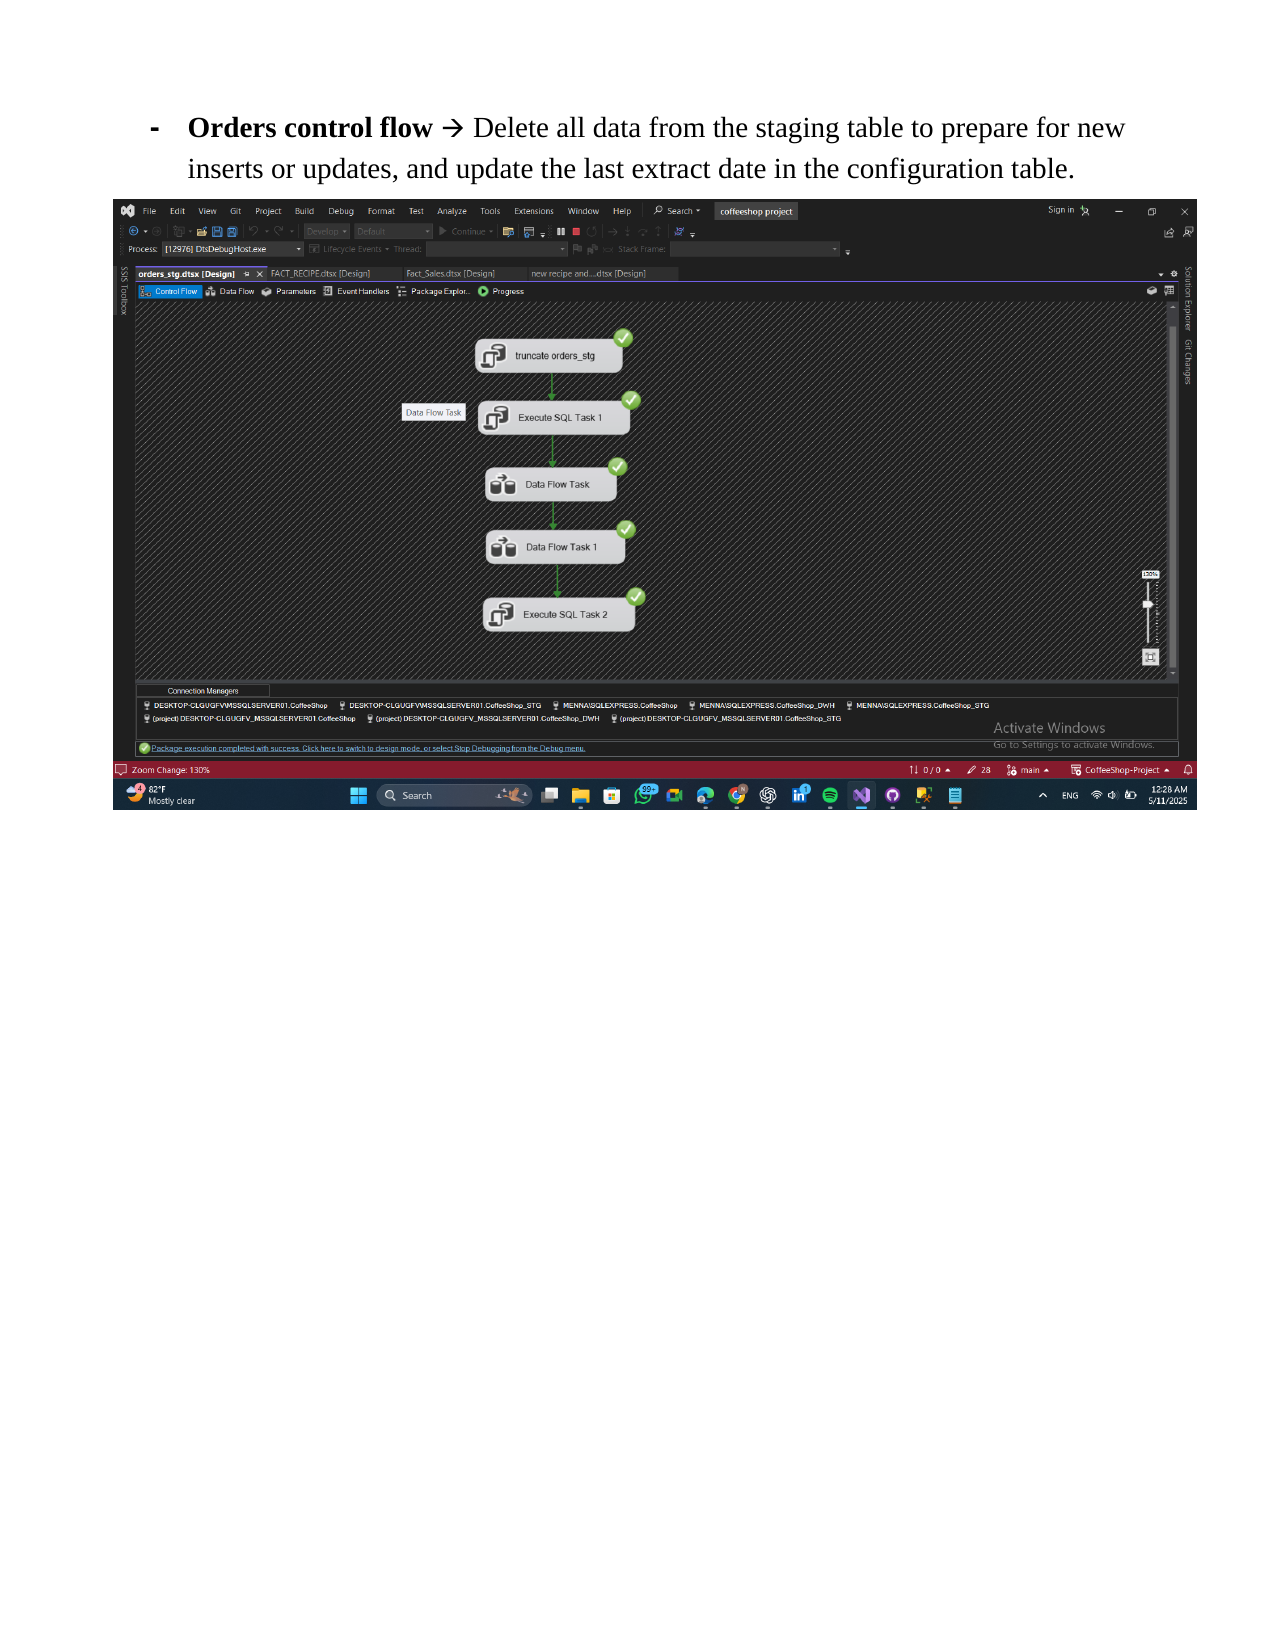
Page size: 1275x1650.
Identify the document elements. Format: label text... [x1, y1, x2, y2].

picture [112, 199, 1196, 809]
list Orders control flow Delete all data from the staging table to prepare for new inserts or updates, and update the last extract date in the configuration table. [150, 106, 1200, 184]
